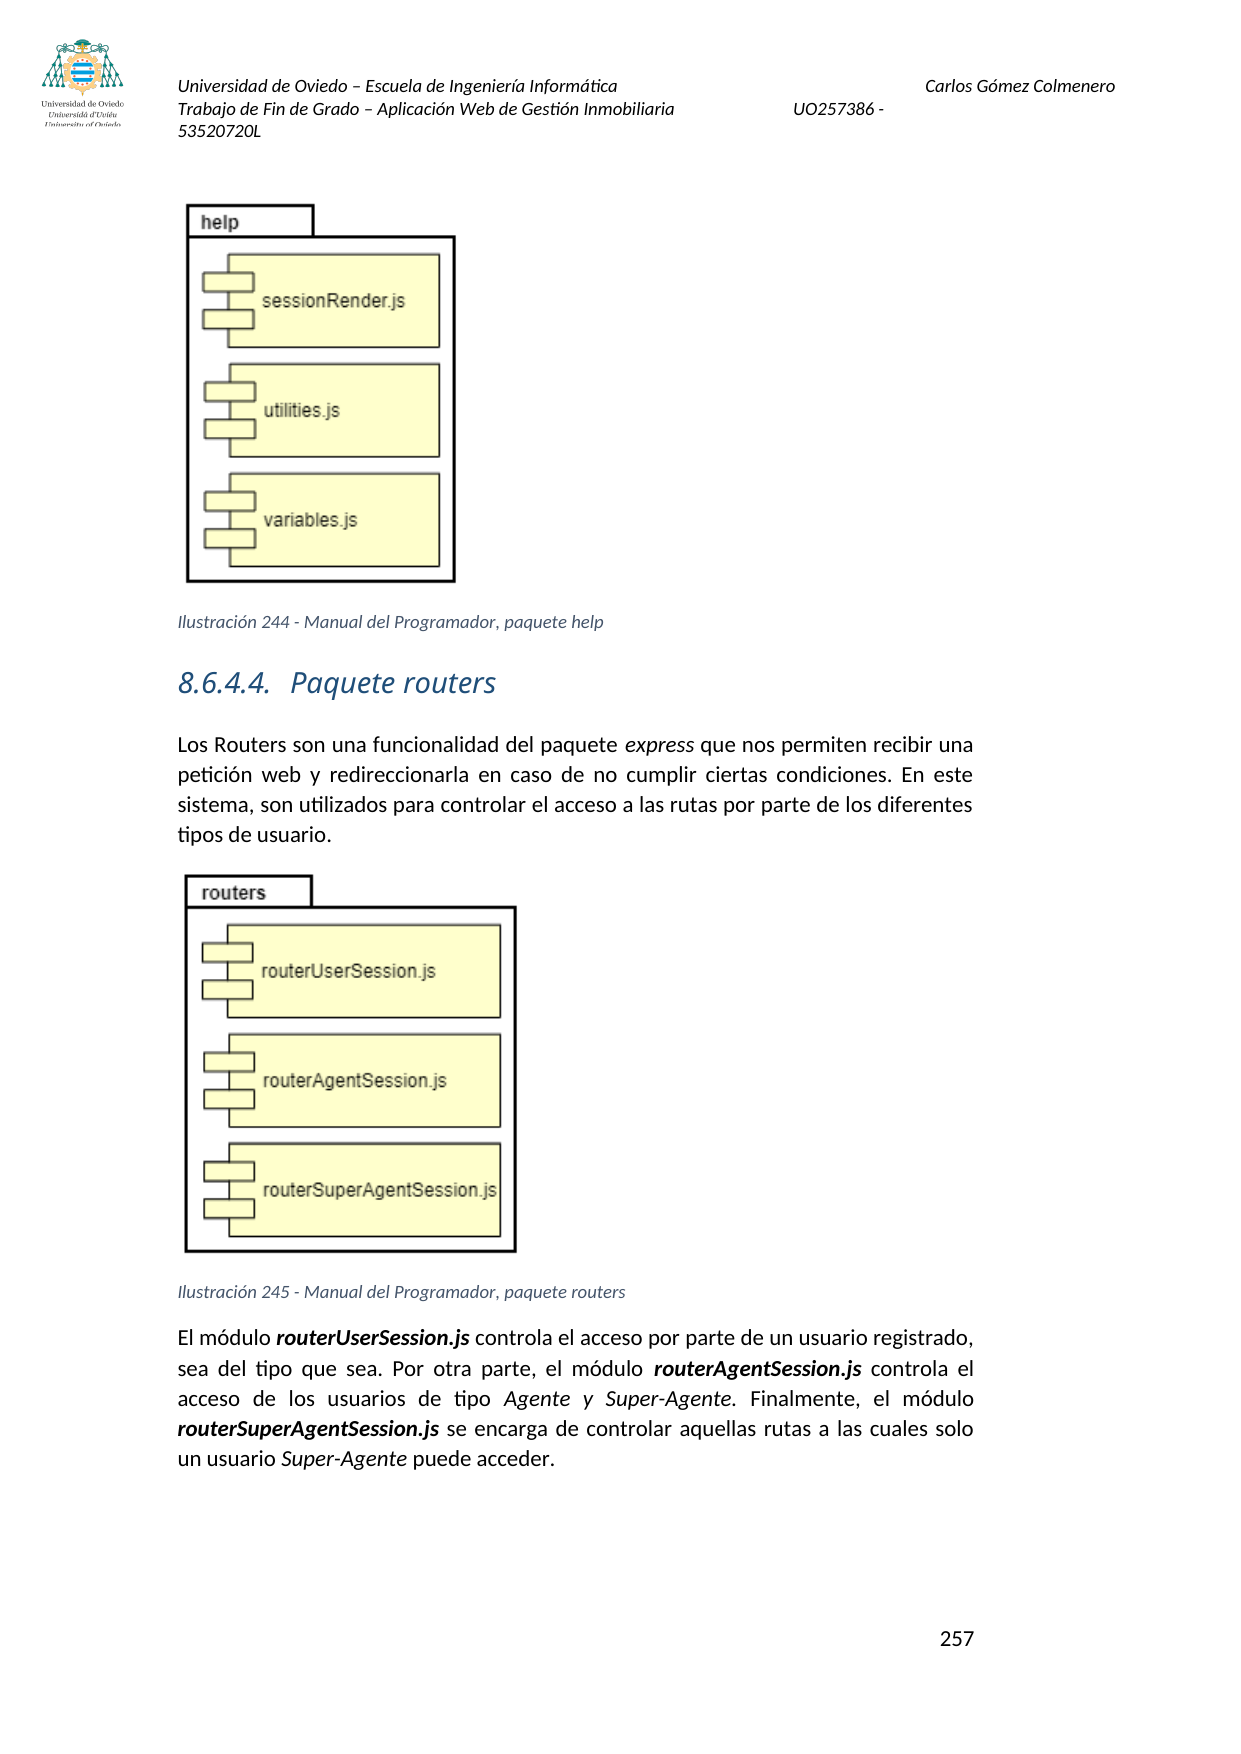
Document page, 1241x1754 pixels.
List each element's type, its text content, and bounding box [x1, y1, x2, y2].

text Los Routers son una funcionalidad del paquete express que nos permiten recibir una petición web y redireccionarla en caso de no cumplir ciertas condiciones. En este sistema, son utilizados para controlar el acceso a las rutas por parte de los diferentes tipos de usuario. [177, 730, 974, 848]
subtitle Paquete routers [177, 662, 974, 702]
picture [177, 198, 467, 591]
text Ilustración 244 - Manual del Programador, paquete help [177, 610, 974, 633]
picture [177, 867, 528, 1261]
text Ilustración 245 - Manual del Programador, paquete routers [177, 1280, 974, 1303]
picture [36, 38, 124, 126]
text El módulo routerUserSession.js controla el acceso por parte de un usuario registrado, sea del tipo que sea. Por otra parte, el módulo routerAgentSession.js controla el acceso de los usuarios de tipo Agente y Super-Agente. Finalmente, el módulo routerSuperAgentSession.js se encarga de controlar aquellas rutas a las cuales solo un usuario Super-Agente puede acceder. [177, 1323, 974, 1472]
